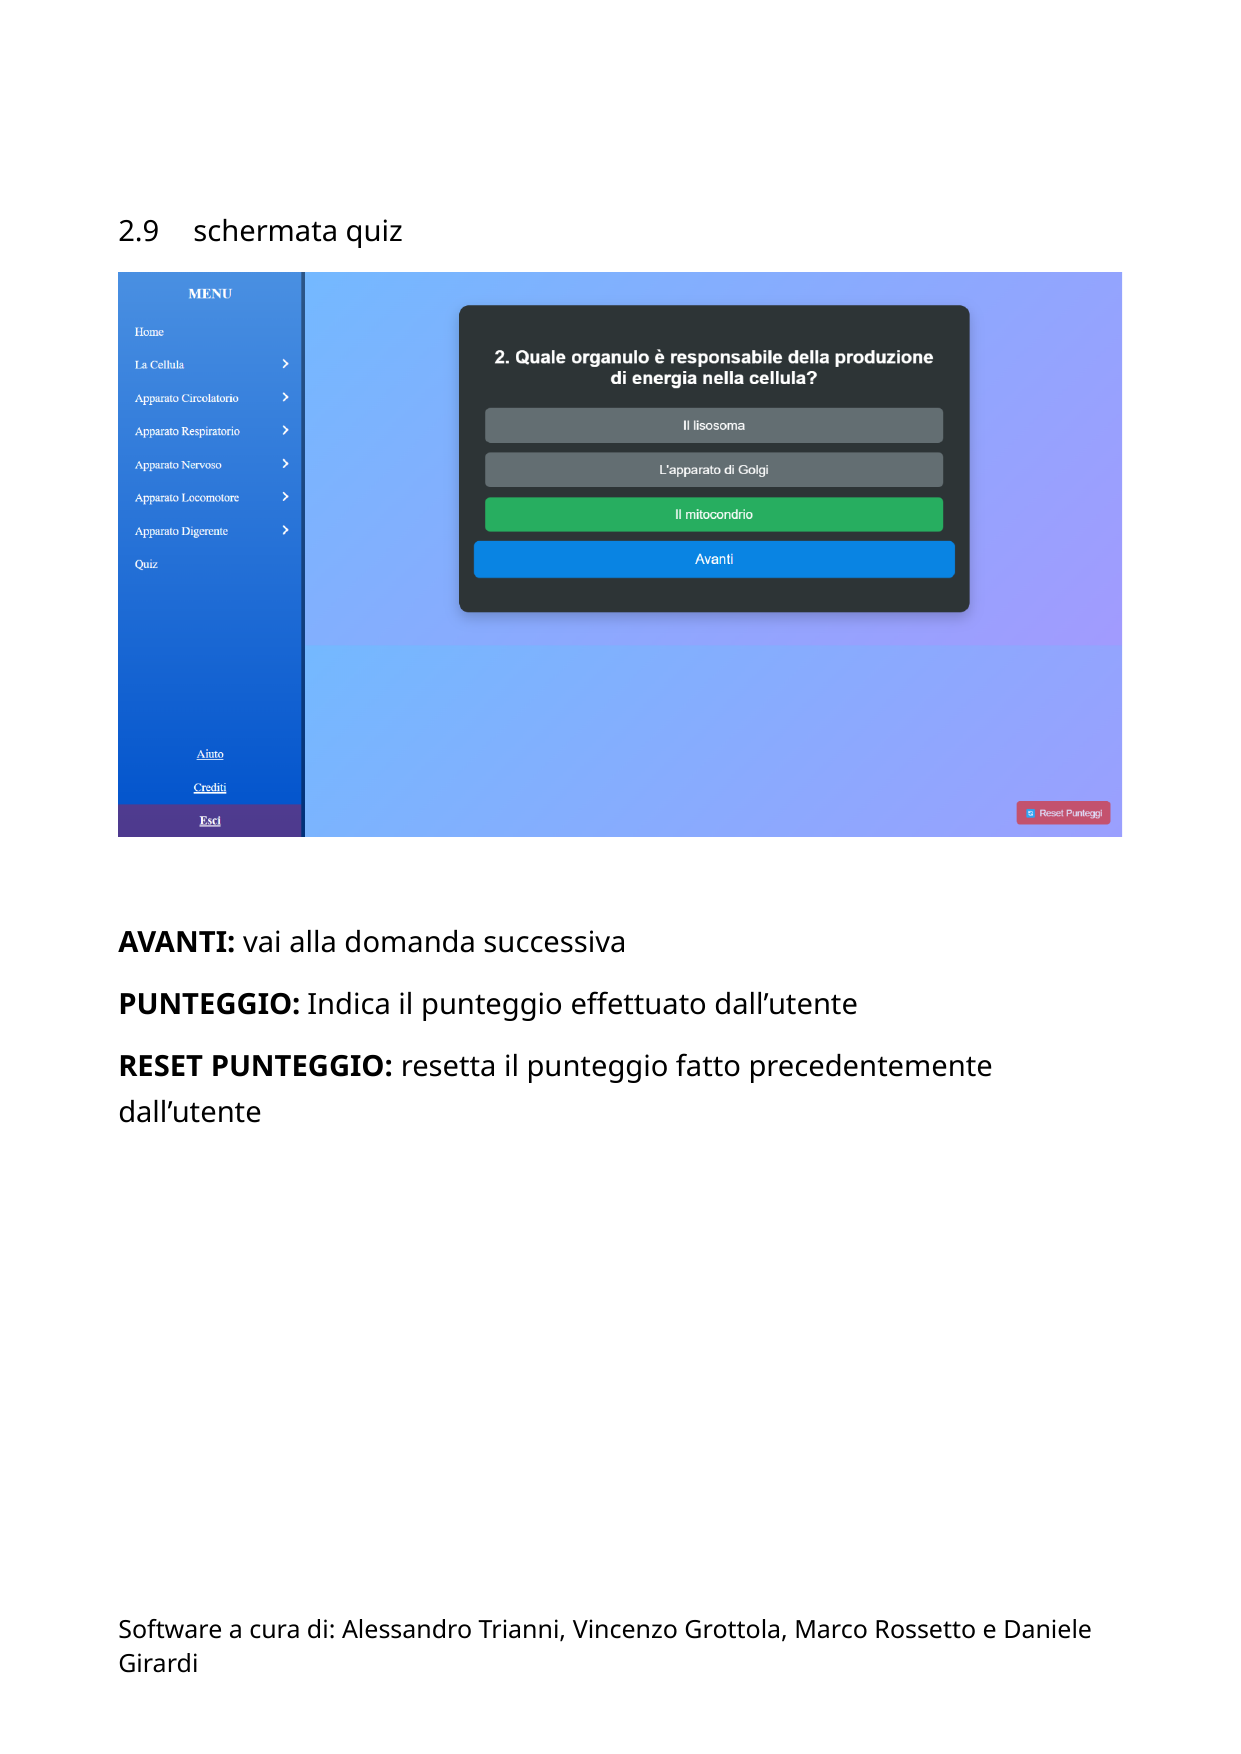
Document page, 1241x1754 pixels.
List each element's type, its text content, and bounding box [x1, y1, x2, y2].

picture [118, 272, 1123, 837]
text RESET PUNTEGGIO: resetta il punteggio fatto precedentemente dall’utente [118, 1046, 1122, 1131]
text PUNTEGGIO: Indica il punteggio effettuato dall’utente [118, 983, 1122, 1023]
list schermata quiz [118, 210, 1122, 249]
text AVANTI: vai alla domanda successiva [118, 921, 1122, 961]
